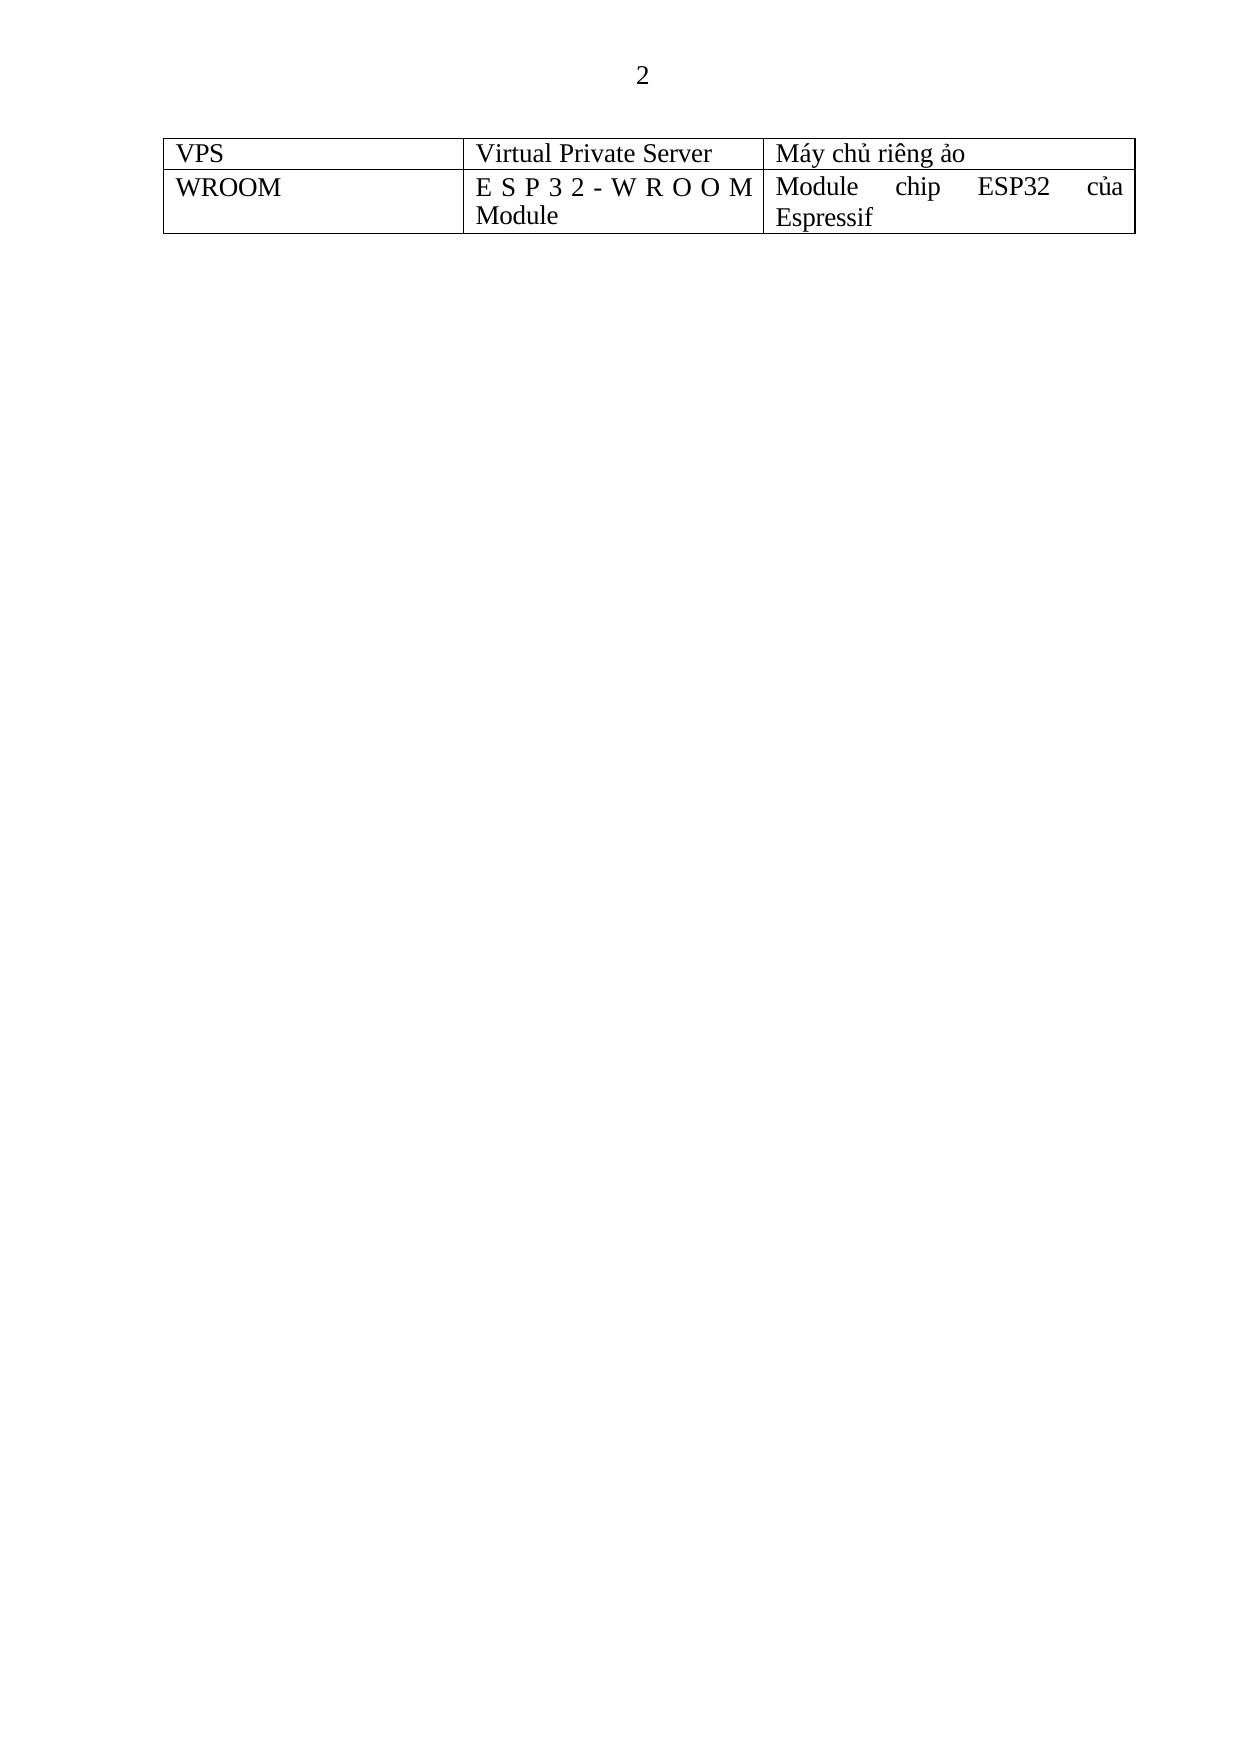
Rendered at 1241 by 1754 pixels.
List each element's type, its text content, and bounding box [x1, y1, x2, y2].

table_header Virtual Private Server [464, 139, 763, 169]
table_cell E S P 3 2 - W R O O M Module [464, 170, 763, 233]
table_header VPS [164, 139, 463, 169]
table_cell Module chip ESP32 của Espressif [764, 170, 1134, 233]
table_header Máy chủ riêng ảo [764, 139, 1134, 169]
table_cell WROOM [164, 170, 463, 233]
